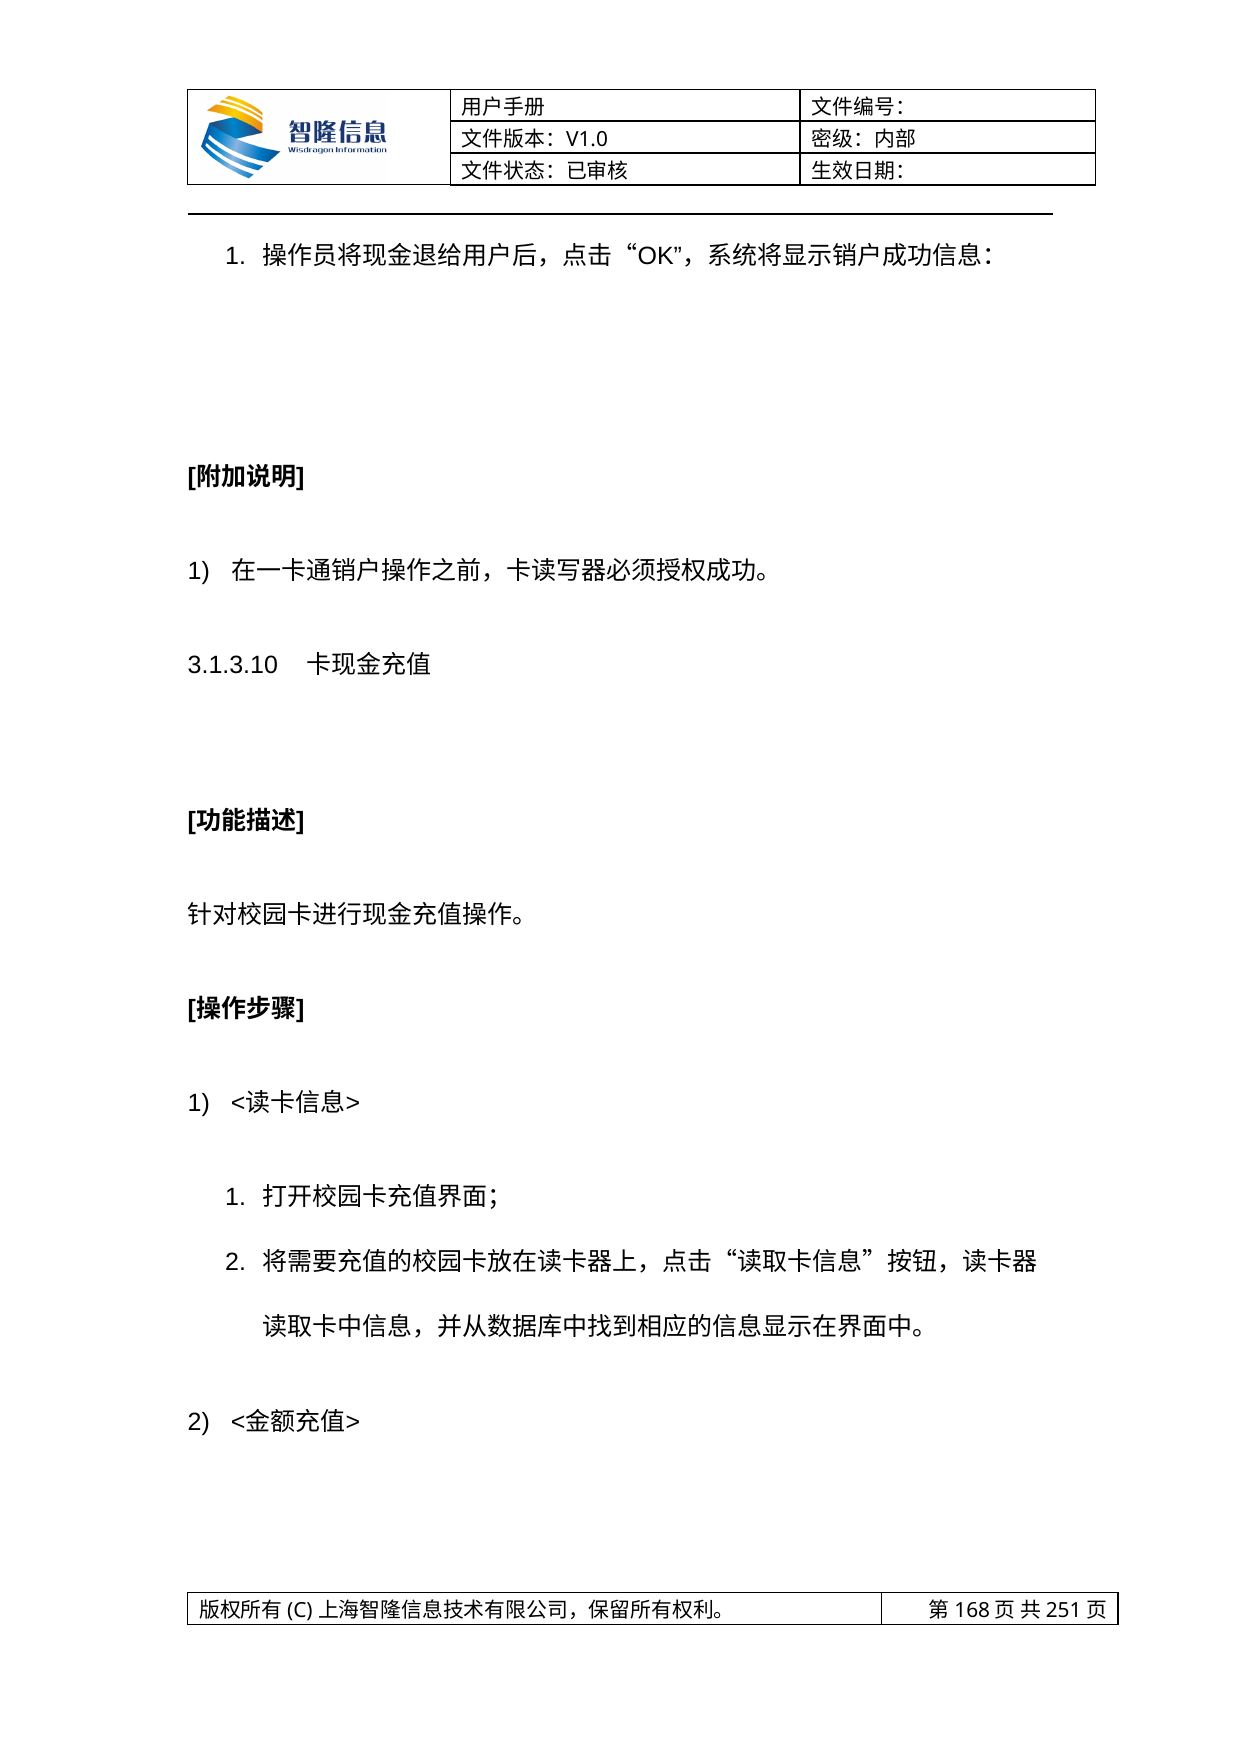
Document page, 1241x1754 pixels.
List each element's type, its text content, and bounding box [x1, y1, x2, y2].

text 3.1.3.10 卡现金充值 [187, 630, 1053, 695]
text 2) <金额充值> [187, 1387, 1053, 1452]
text 1) <读卡信息> [187, 1068, 1053, 1133]
picture [198, 91, 388, 183]
text 针对校园卡进行现金充值操作。 [187, 880, 1053, 945]
list 将需要充值的校园卡放在读卡器上，点击“读取卡信息”按钮，读卡器读取卡中信息，并从数据库中找到相应的信息显示在界面中。 [225, 1227, 1053, 1357]
text [功能描述] [187, 786, 1053, 851]
list 打开校园卡充值界面； [225, 1162, 1053, 1227]
text 1) 在一卡通销户操作之前，卡读写器必须授权成功。 [187, 536, 1053, 601]
text [附加说明] [187, 442, 1053, 507]
list 操作员将现金退给用户后，点击“OK”，系统将显示销户成功信息： [225, 221, 1053, 351]
text [操作步骤] [187, 974, 1053, 1039]
